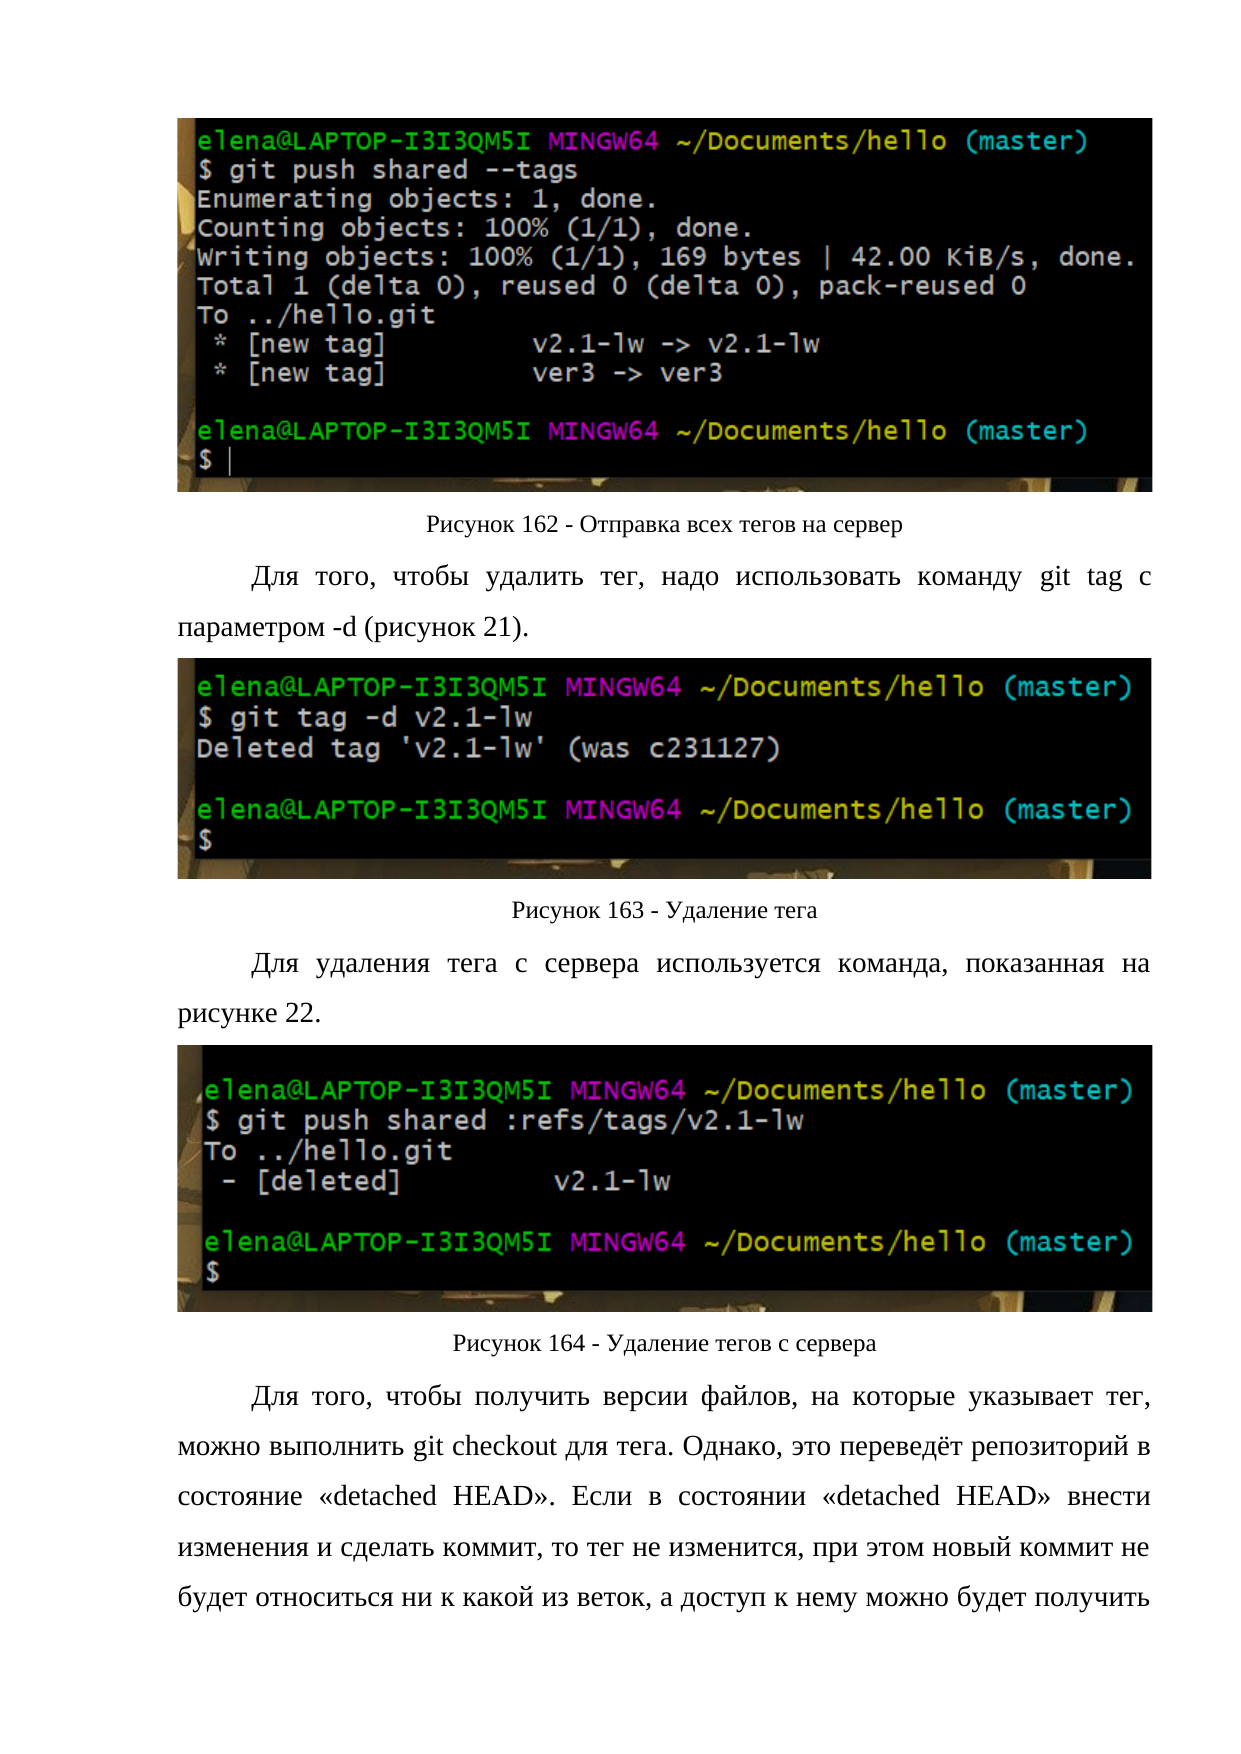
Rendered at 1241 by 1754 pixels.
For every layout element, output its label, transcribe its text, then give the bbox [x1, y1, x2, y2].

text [177, 1378, 1152, 1613]
picture [177, 1045, 1153, 1312]
text Рисунок 162 - Отправка всех тегов на сервер [177, 509, 1152, 537]
picture [177, 118, 1153, 492]
text Рисунок 163 - Удаление тега [177, 896, 1152, 924]
text Для того, чтобы удалить тег, надо использовать команду git tag с параметром -d (рисунок 21). [177, 558, 1152, 642]
picture [177, 658, 1152, 879]
text Для удаления тега с сервера используется команда, показанная на рисунке 22. [177, 945, 1152, 1029]
text Рисунок 164 - Удаление тегов с сервера [177, 1328, 1152, 1357]
